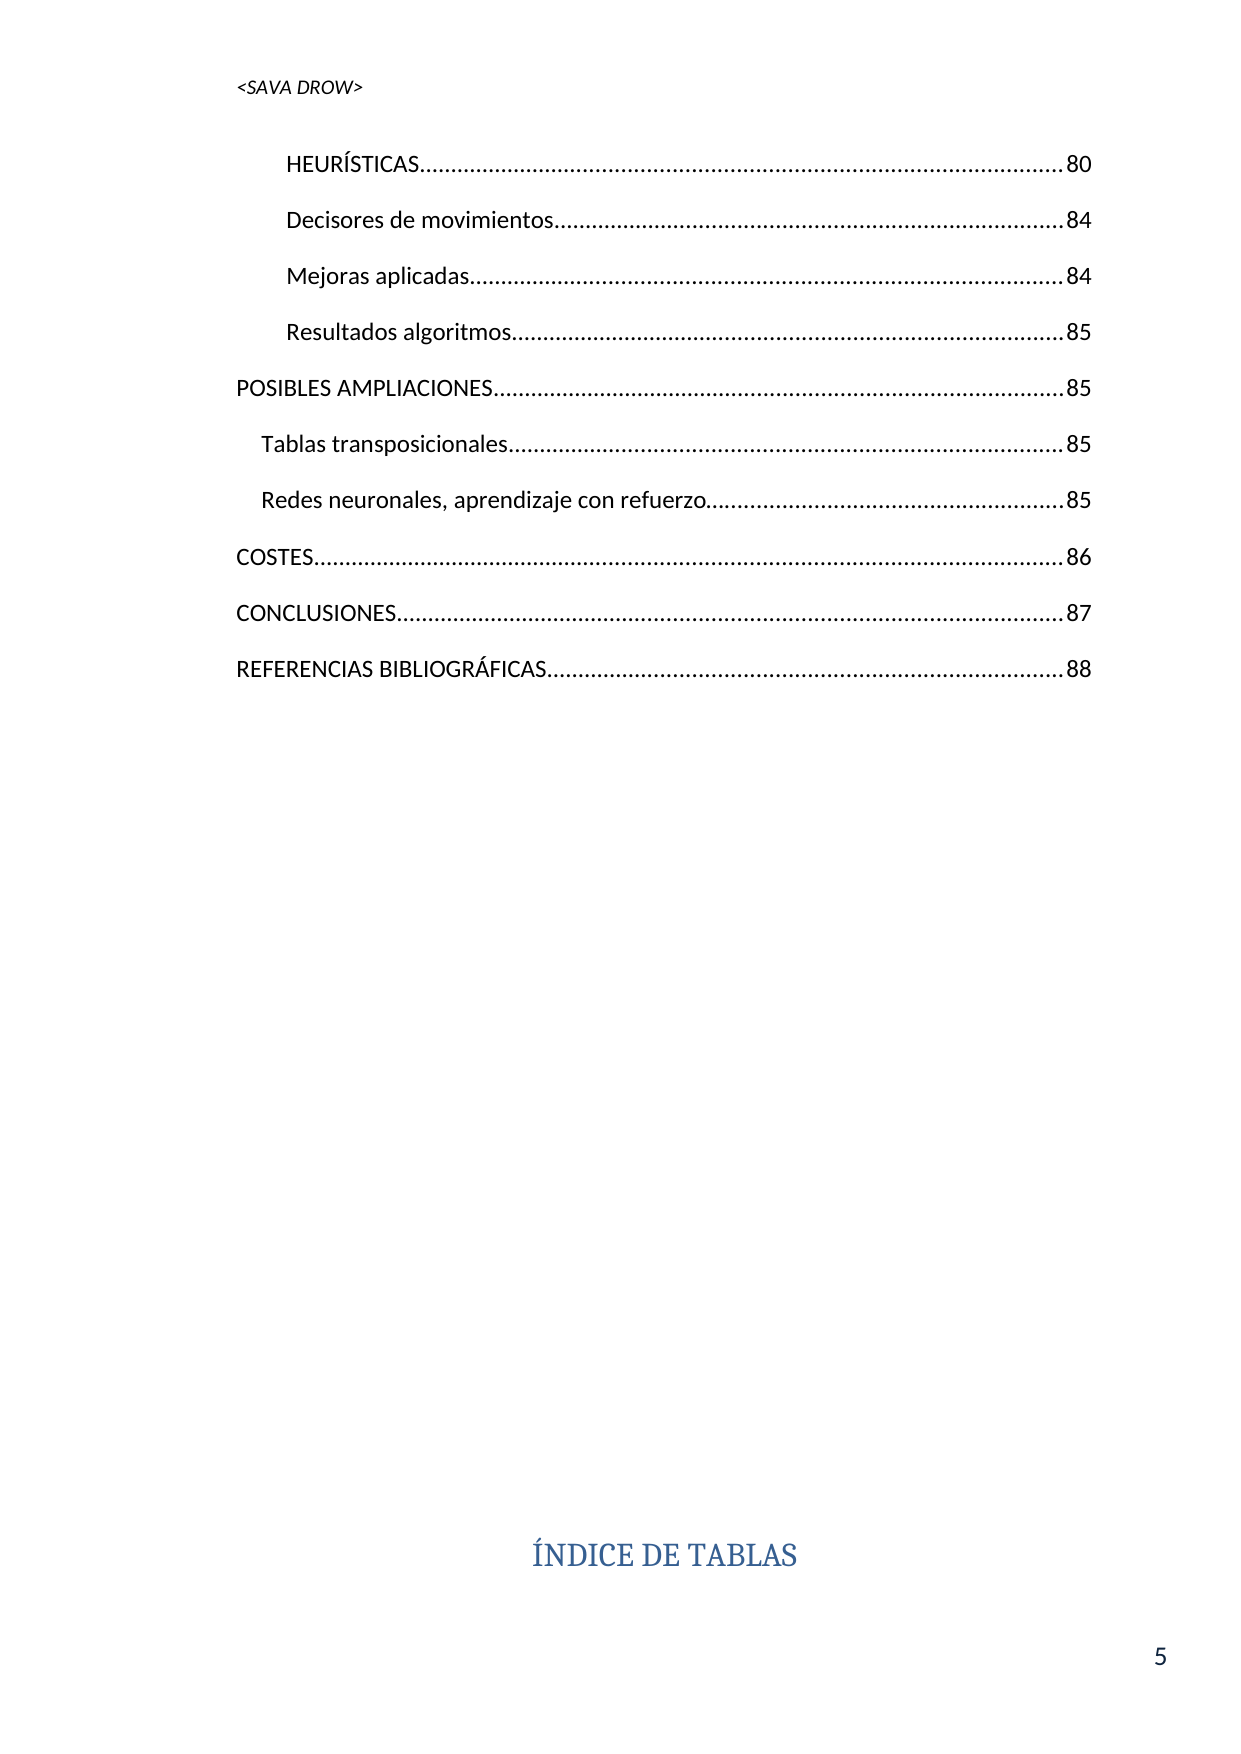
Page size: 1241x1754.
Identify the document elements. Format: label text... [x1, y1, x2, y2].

subtitle ÍNDICE DE TABLAS [236, 1537, 1092, 1575]
